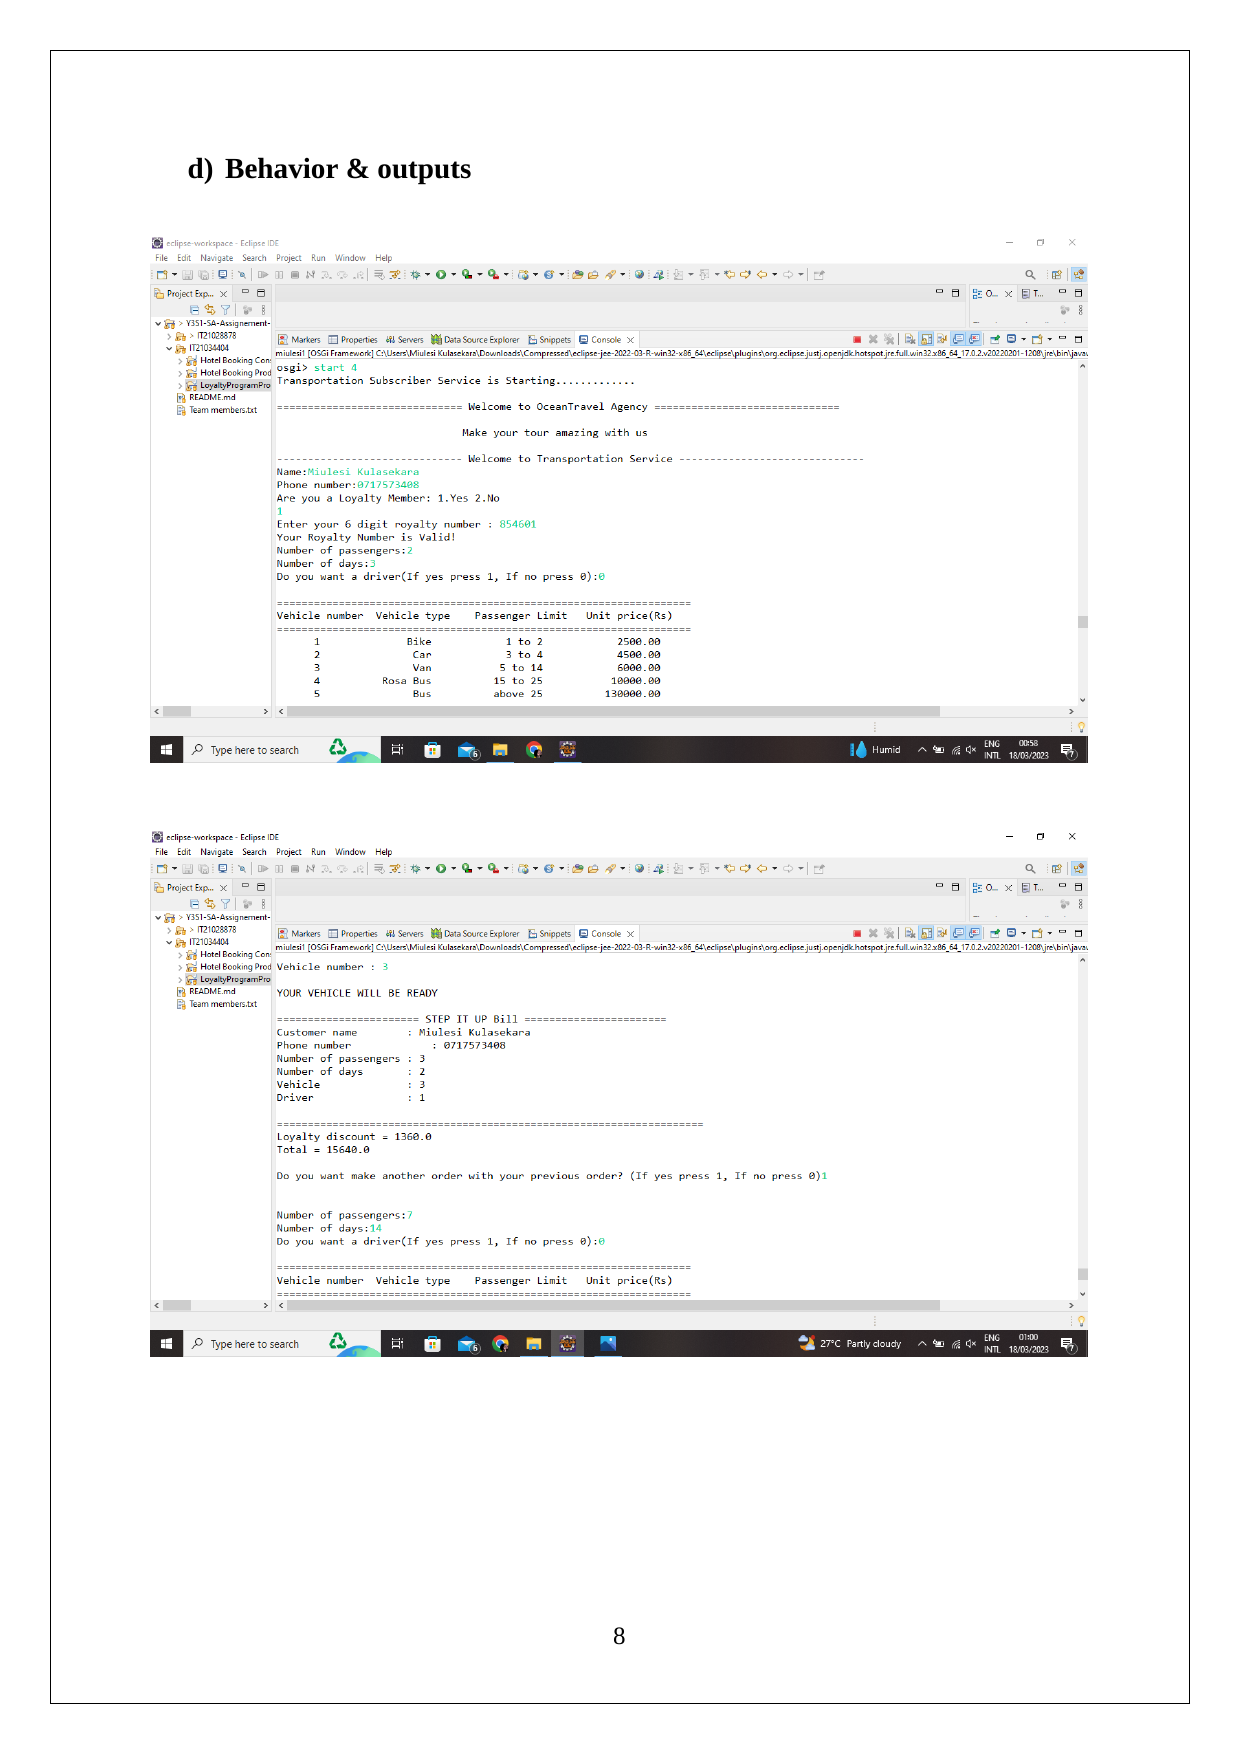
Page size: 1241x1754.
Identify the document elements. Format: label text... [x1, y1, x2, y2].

subtitle Behavior & outputs [187, 151, 1088, 184]
picture [150, 829, 1088, 1357]
picture [150, 235, 1088, 763]
